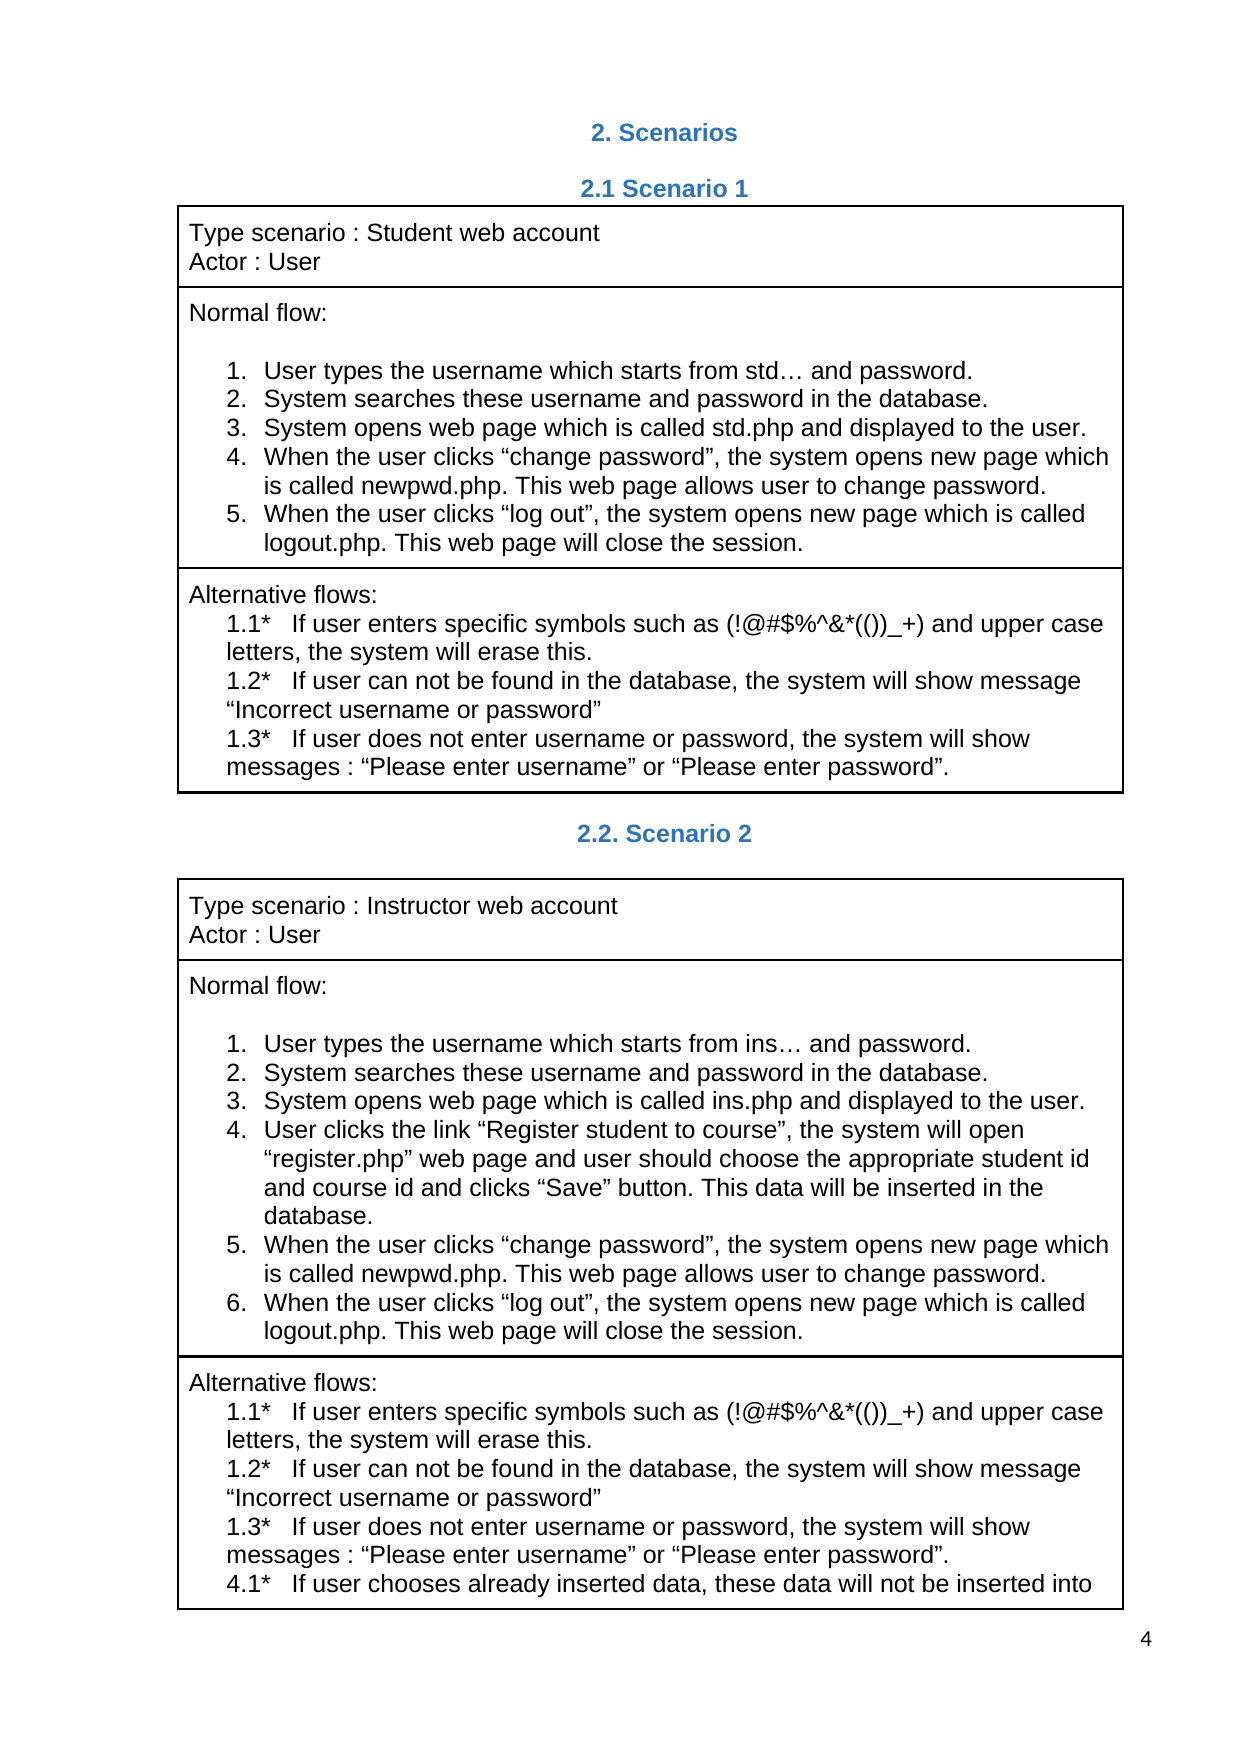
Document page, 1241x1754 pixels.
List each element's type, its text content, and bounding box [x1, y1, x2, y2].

table_cell Normal flow: User types the username which starts from ins… and password. System searches these username and password in the database. System opens web page which is called ins.php and displayed to the user. User clicks the link “Register student to course”, the system will open “register.php” web page and user should choose the appropriate student id and course id and clicks “Save” button. This data will be inserted in the database. When the user clicks “change password”, the system opens new page which is called newpwd.php. This web page allows user to change password. When the user clicks “log out”, the system opens new page which is called logout.php. This web page will close the session. [179, 961, 1122, 1355]
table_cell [179, 1358, 1122, 1608]
subtitle 2.2. Scenario 2 [177, 818, 1152, 847]
table_header Type scenario : Instructor web account Actor : User [179, 880, 1122, 959]
subtitle 2. Scenarios [177, 118, 1152, 147]
table_header Type scenario : Student web account Actor : User [179, 207, 1122, 286]
subtitle 2.1 Scenario 1 [177, 174, 1152, 203]
table_cell Normal flow: User types the username which starts from std… and password. System searches these username and password in the database. System opens web page which is called std.php and displayed to the user. When the user clicks “change password”, the system opens new page which is called newpwd.php. This web page allows user to change password. When the user clicks “log out”, the system opens new page which is called logout.php. This web page will close the session. [179, 288, 1122, 567]
table_cell Alternative flows: 1.1* If user enters specific symbols such as (!@#$%^&*(())_+) and upper case letters, the system will erase this. 1.2* If user can not be found in the database, the system will show message “Incorrect username or password” 1.3* If user does not enter username or password, the system will show messages : “Please enter username” or “Please enter password”. [179, 569, 1122, 791]
